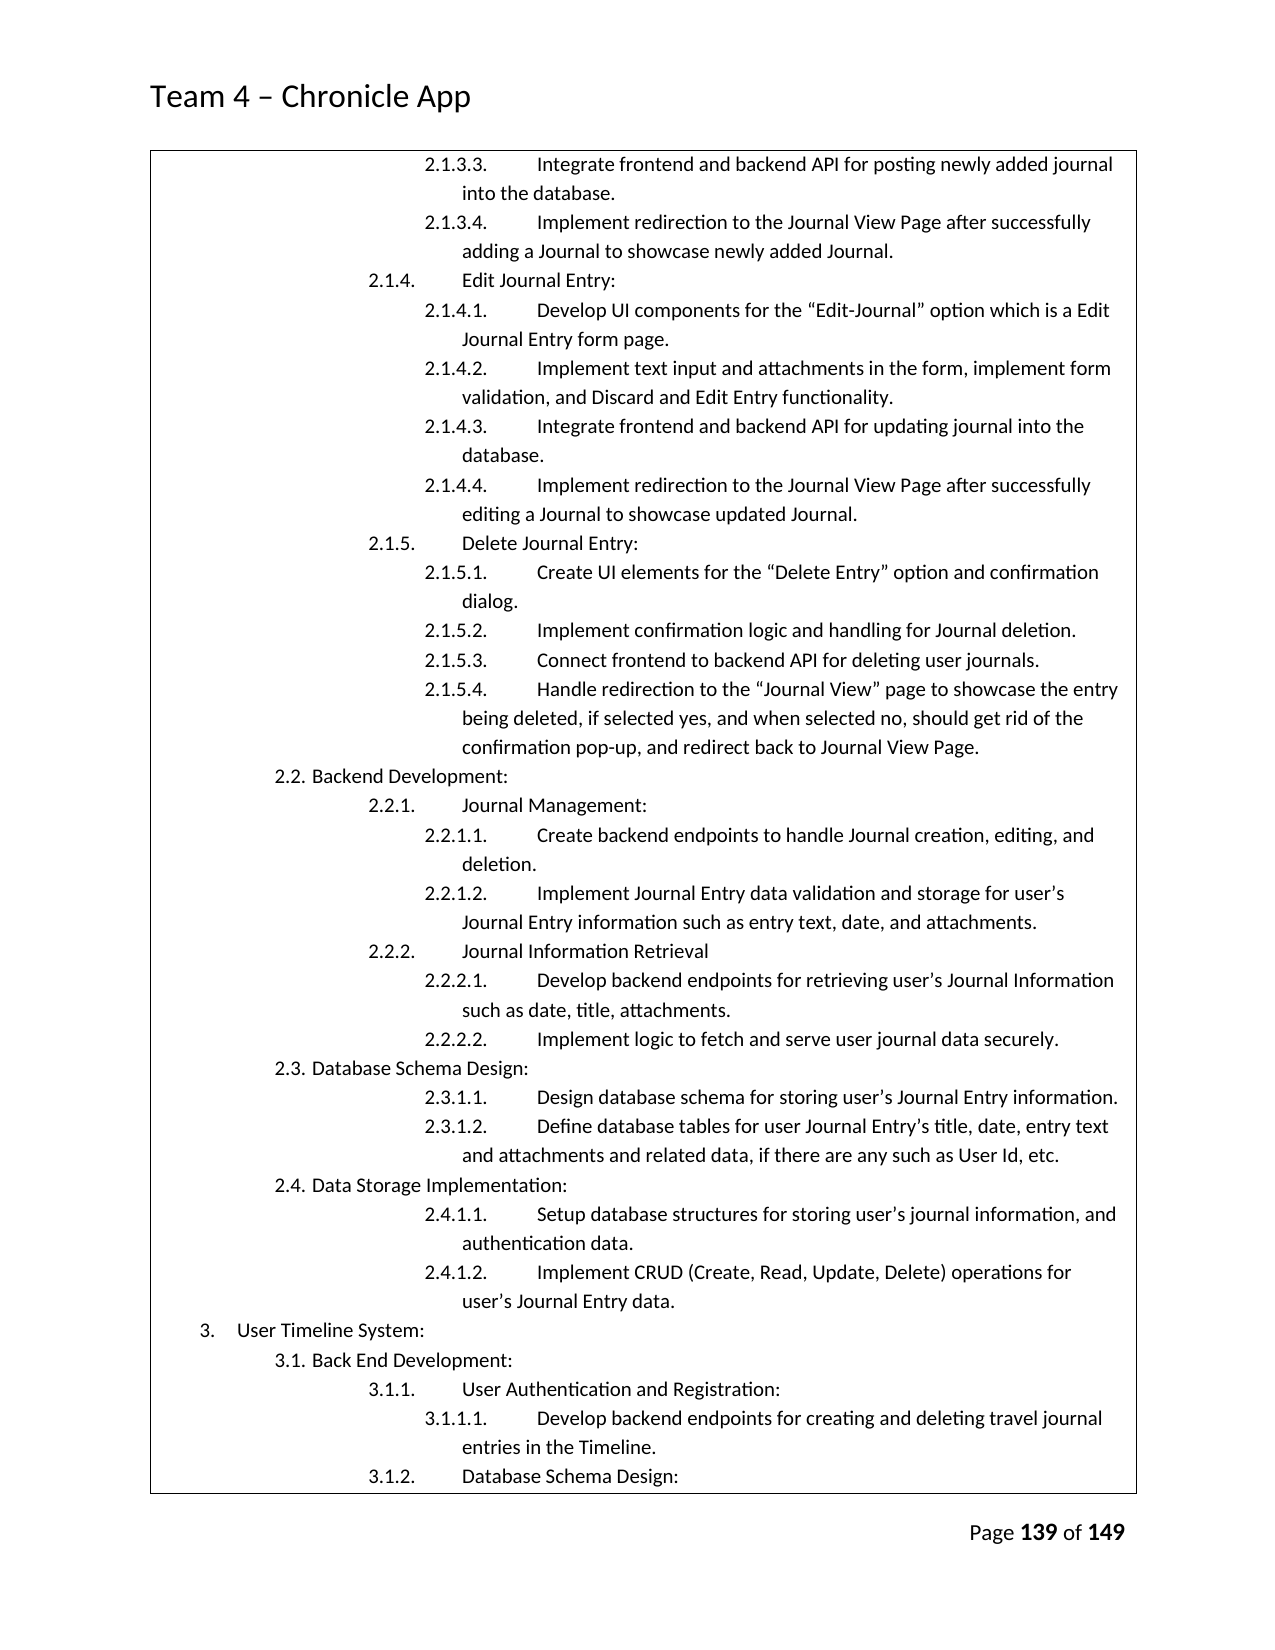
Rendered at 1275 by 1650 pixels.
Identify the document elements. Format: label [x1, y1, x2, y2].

table_header [151, 151, 1136, 1492]
